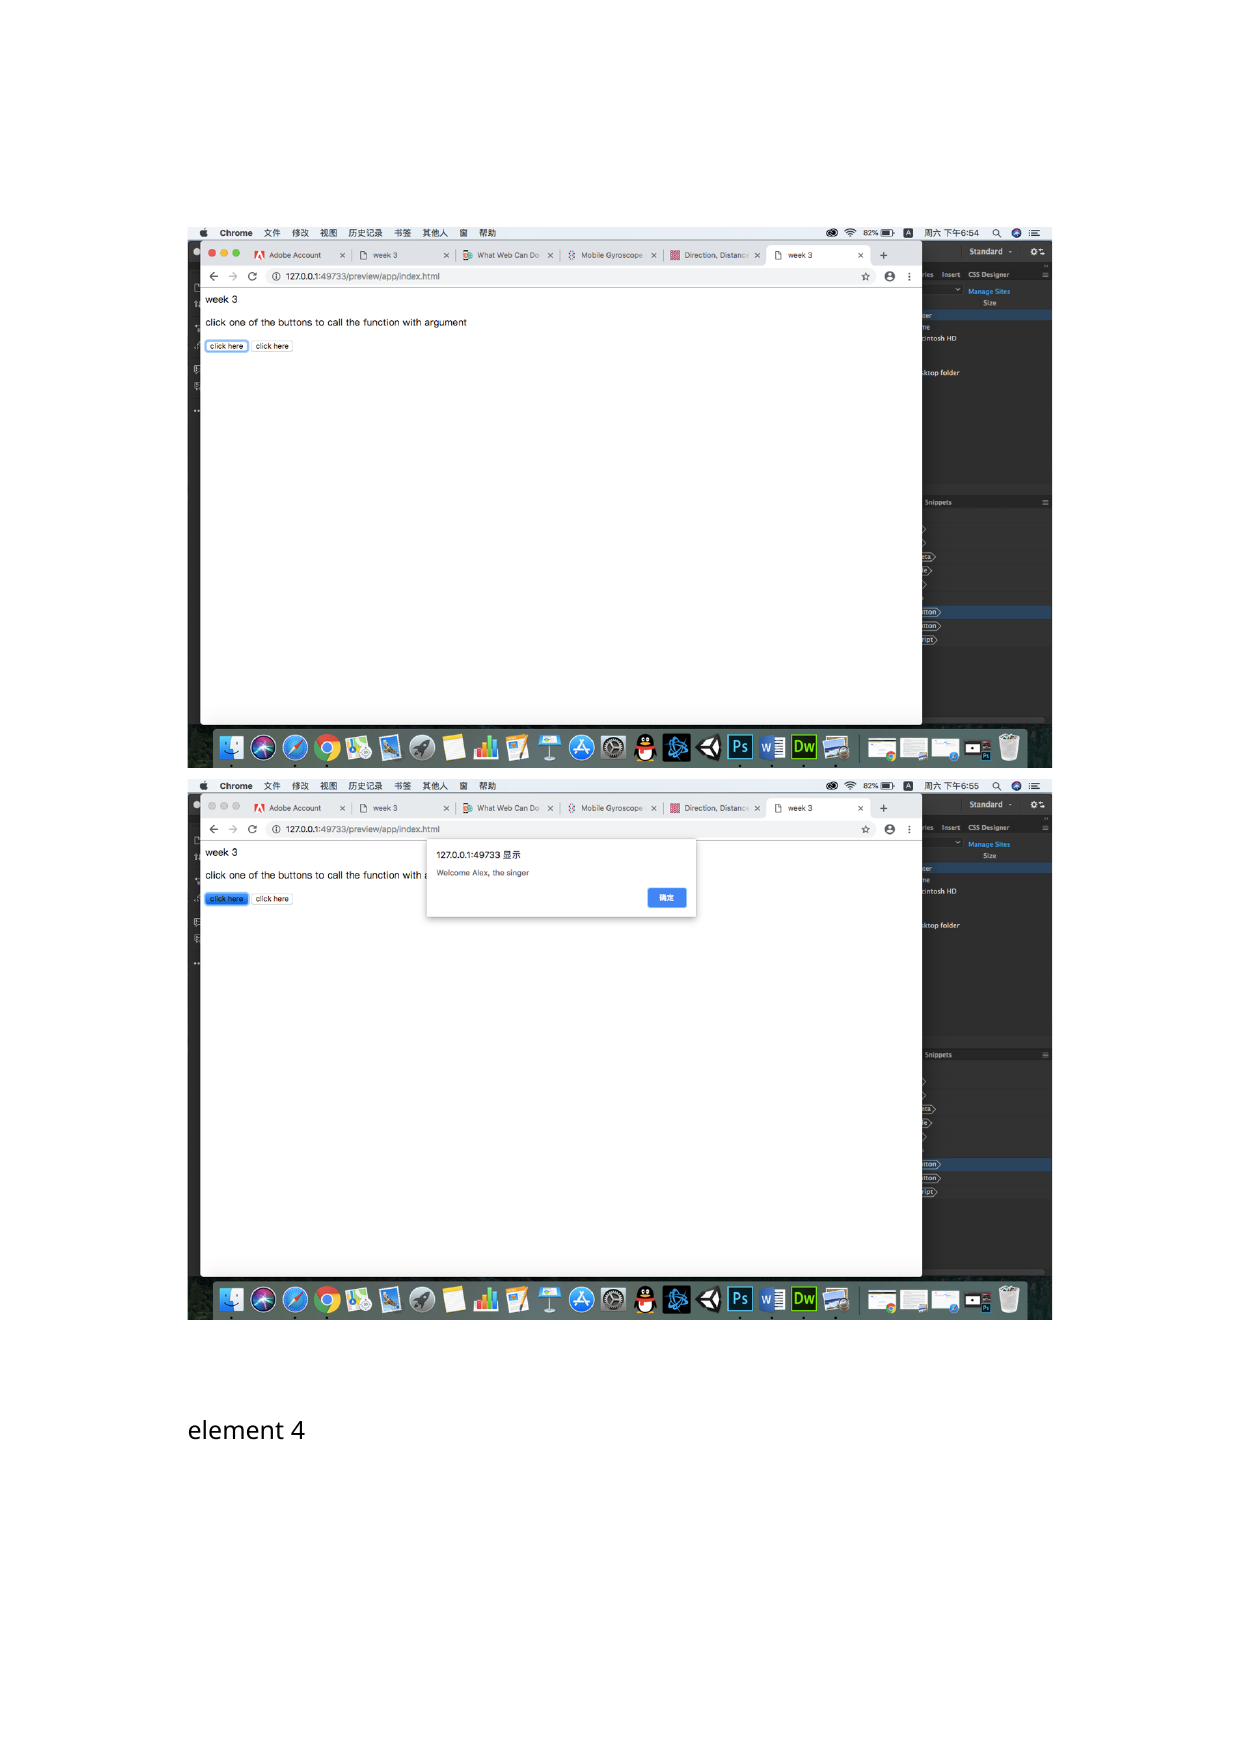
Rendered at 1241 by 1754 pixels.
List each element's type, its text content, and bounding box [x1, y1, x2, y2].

text element 4 [187, 1397, 1053, 1462]
picture [187, 779, 1053, 1320]
picture [187, 227, 1053, 768]
